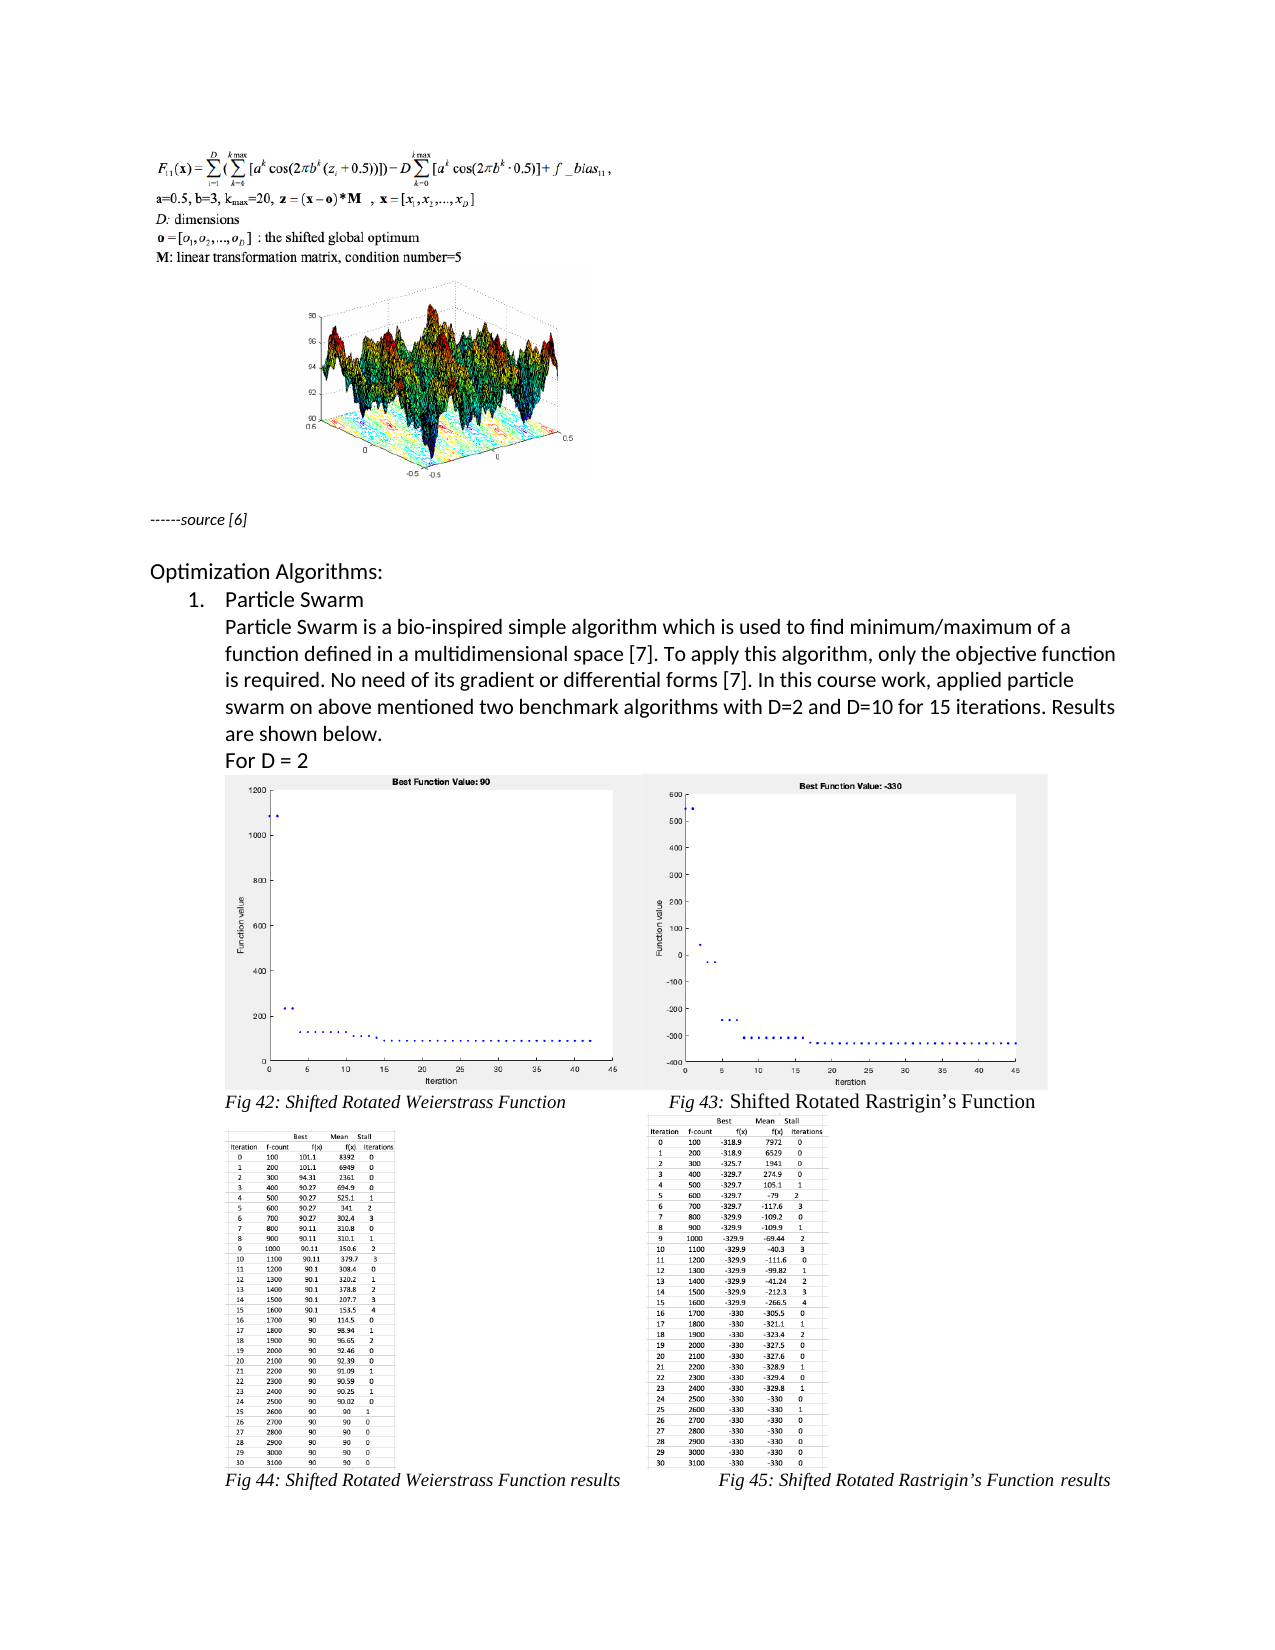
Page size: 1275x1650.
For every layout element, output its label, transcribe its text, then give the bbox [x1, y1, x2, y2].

text Optimization Algorithms: [150, 557, 1125, 585]
picture [646, 1113, 829, 1470]
list Particle Swarm is a bio-inspired simple algorithm which is used to find minimum/maximum of a function defined in a multidimensional space [7]. To apply this algorithm, only the objective function is required. No need of its gradient or differential forms [7]. In this course work, applied particle swarm on above mentioned two benchmark algorithms with D=2 and D=10 for 15 iterations. Results are shown below. [225, 613, 1125, 746]
list For D = 2 [225, 746, 1125, 774]
text Fig 44: Shifted Rotated Weierstrass Function results Fig 45: Shifted Rotated Rastrigin’s Function results [150, 1469, 1125, 1491]
list Particle Swarm [187, 585, 1125, 613]
picture [225, 1130, 396, 1470]
picture [150, 150, 643, 481]
list Fig 42: Shifted Rotated Weierstrass Function Fig 43: Shifted Rotated Rastrigin’s Function [225, 1089, 1125, 1113]
picture [225, 774, 1048, 1090]
text ------source [6] [150, 509, 1125, 529]
